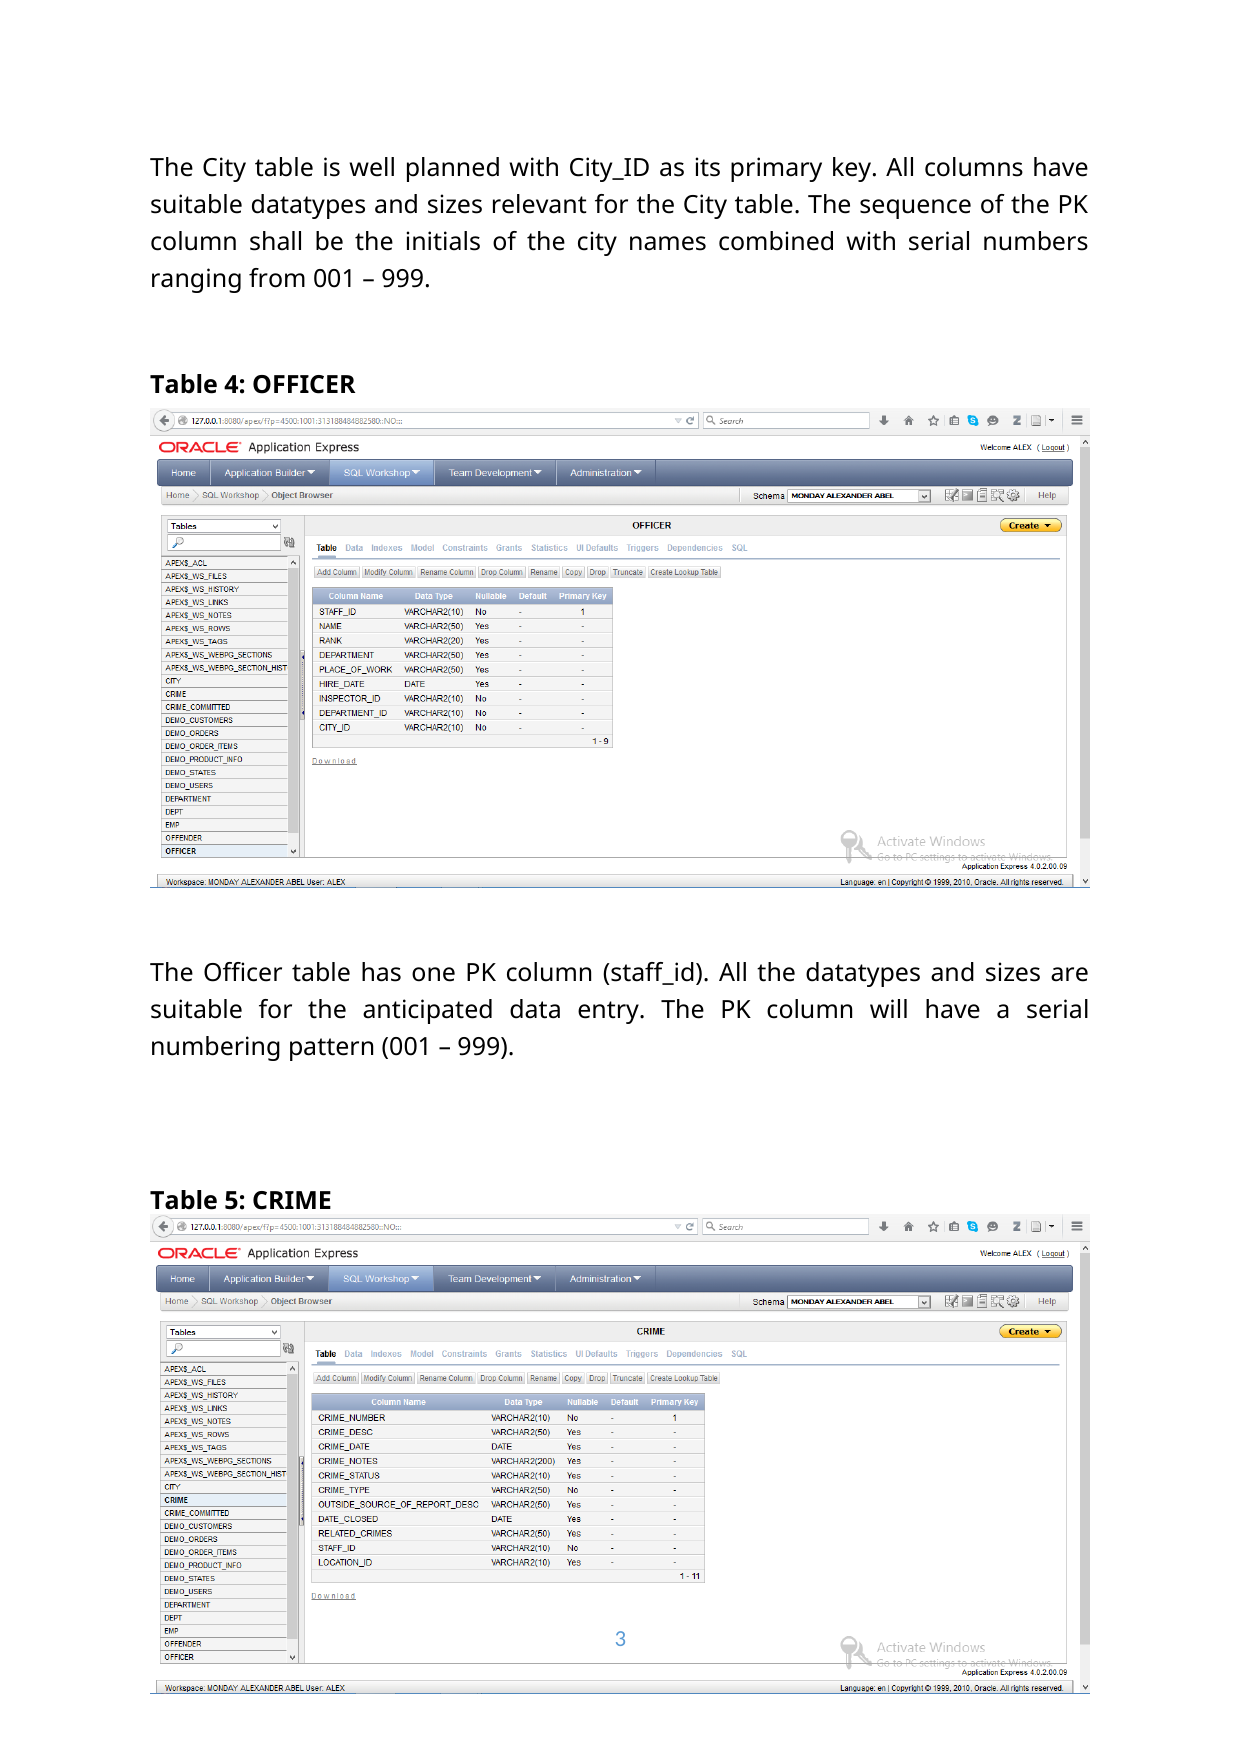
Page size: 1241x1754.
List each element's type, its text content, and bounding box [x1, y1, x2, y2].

text Table 4: OFFICER [150, 367, 1090, 401]
picture [150, 1216, 1090, 1694]
text The Officer table has one PK column (staff_id). All the datatypes and sizes are suitable for the anticipated data entry. The PK column will have a serial numbering pattern (001 – 999). [150, 955, 1090, 1063]
text The City table is well planned with City_ID as its primary key. All columns have suitable datatypes and sizes relevant for the City table. The sequence of the PK column shall be the initials of the city names combined with serial numbers ranging from 001 – 999. [150, 150, 1090, 294]
text Table 5: CRIME [150, 1182, 1090, 1216]
picture [150, 408, 1090, 888]
